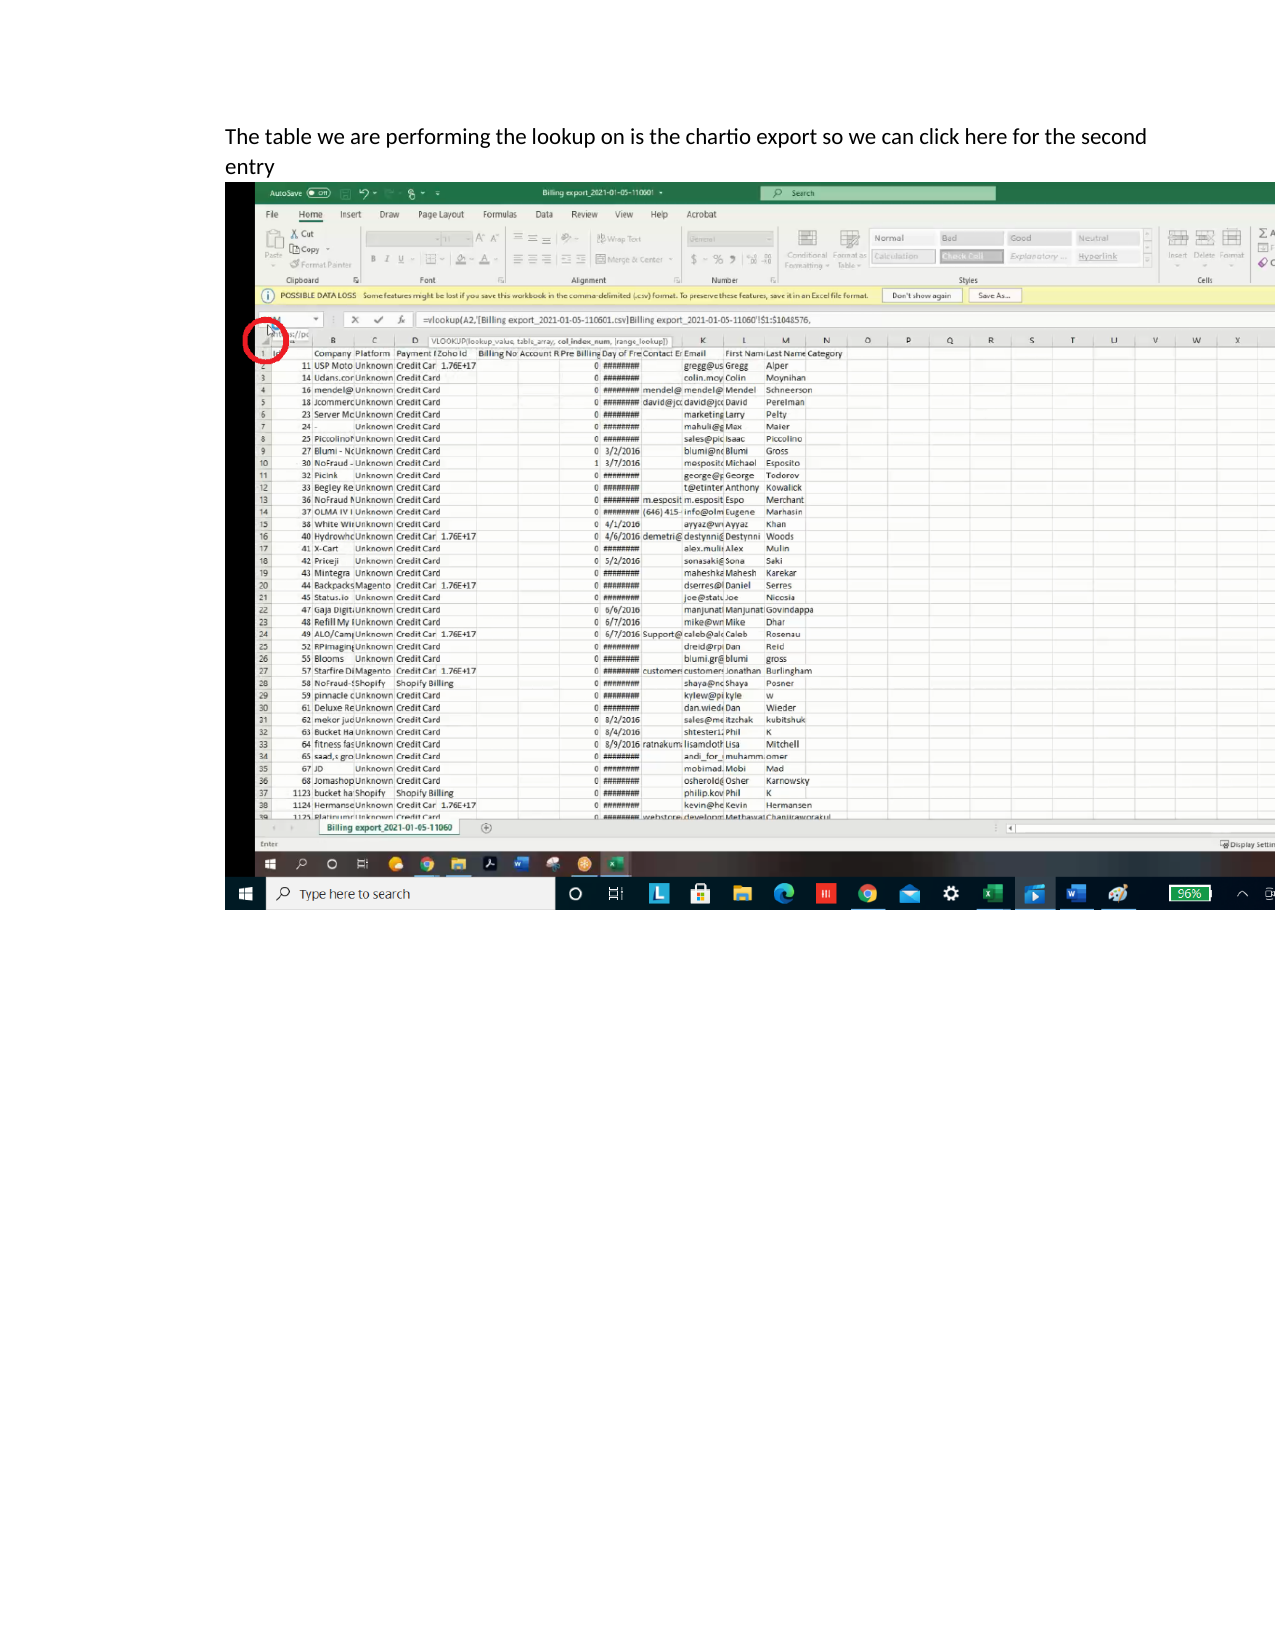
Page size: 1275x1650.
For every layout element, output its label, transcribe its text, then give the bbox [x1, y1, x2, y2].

text The table we are performing the lookup on is the chartio export so we can click here for the second entry [225, 122, 1200, 182]
picture [225, 182, 1275, 910]
